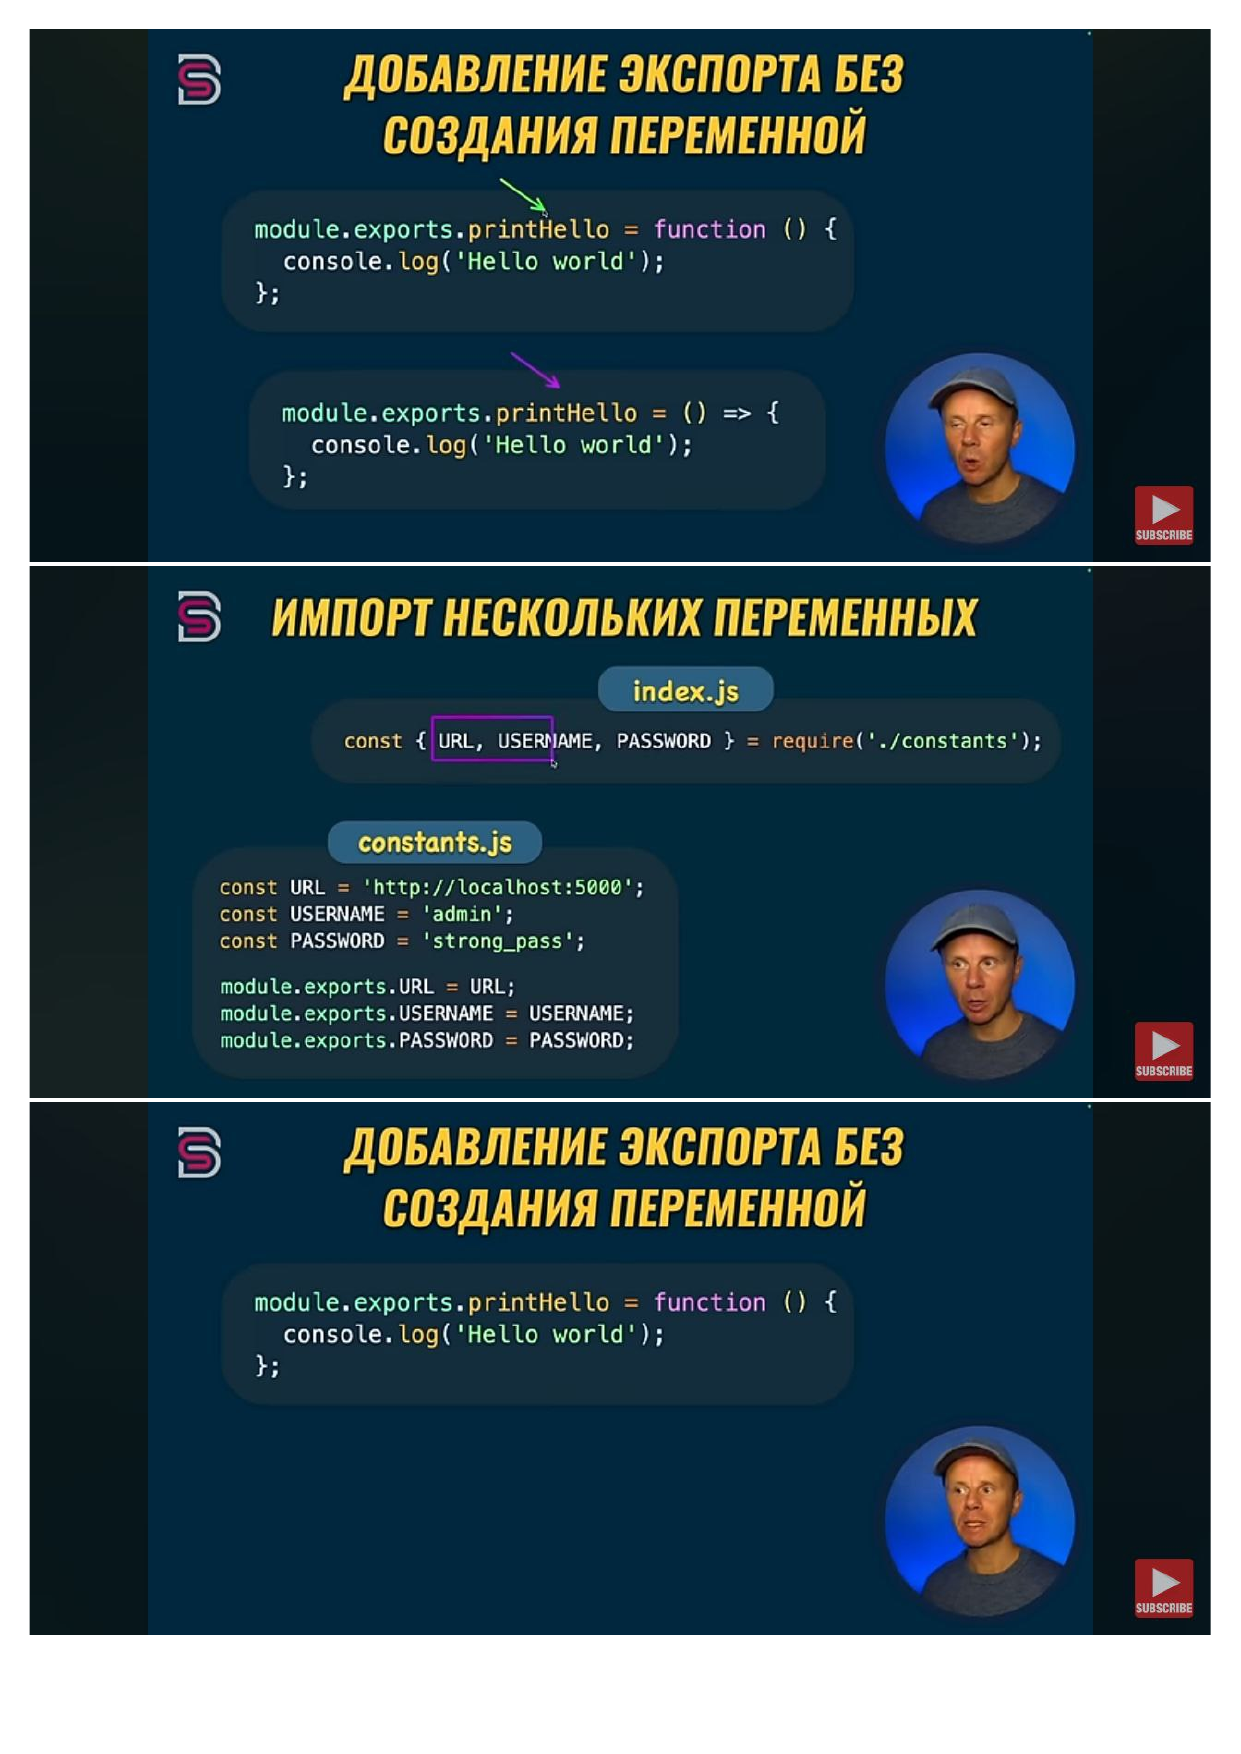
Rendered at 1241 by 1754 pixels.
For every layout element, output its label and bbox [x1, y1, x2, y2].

picture [29, 1102, 1211, 1635]
picture [29, 29, 1211, 562]
picture [311, 663, 1062, 787]
picture [266, 592, 982, 640]
picture [873, 881, 1088, 1088]
picture [192, 818, 679, 1081]
picture [1087, 566, 1211, 1098]
picture [176, 586, 226, 644]
picture [29, 566, 148, 1098]
